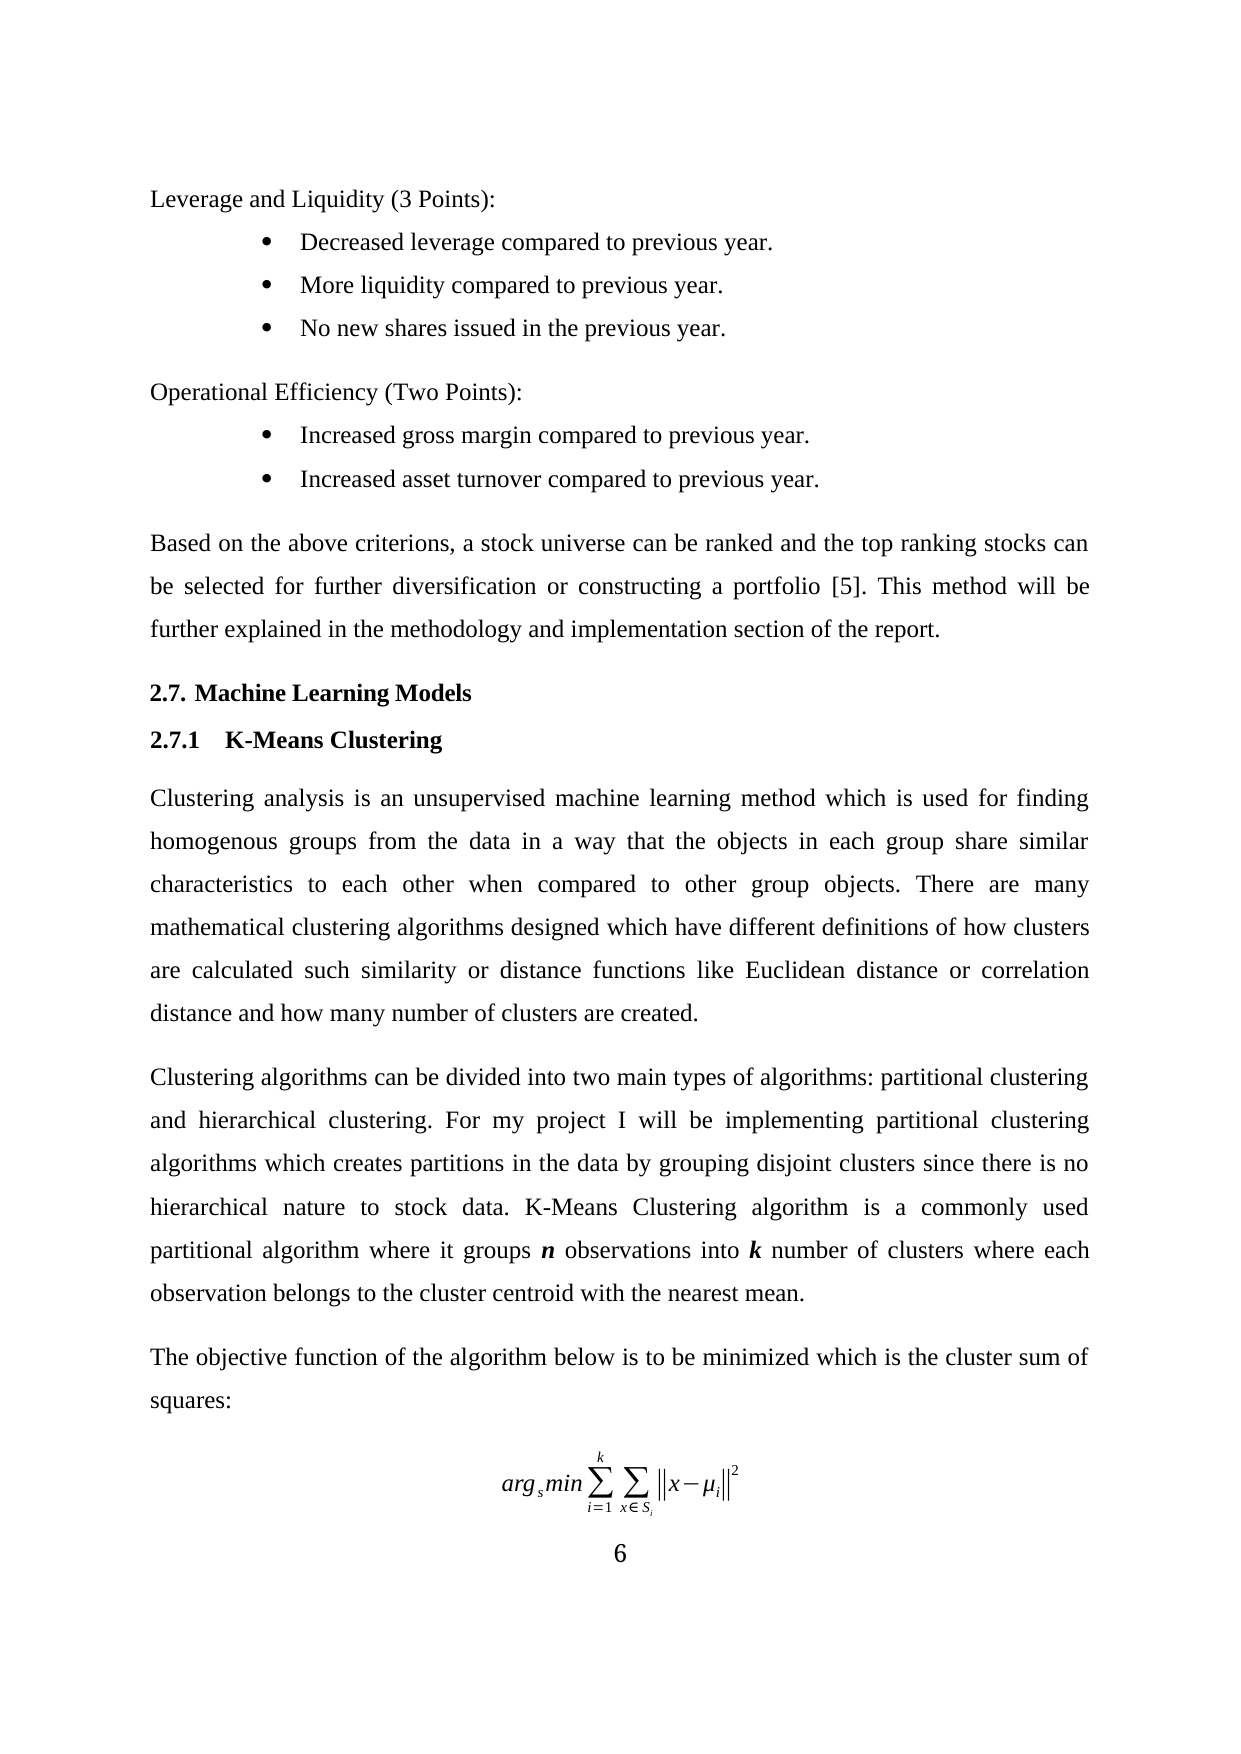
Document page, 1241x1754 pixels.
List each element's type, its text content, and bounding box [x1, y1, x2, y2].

subtitle Machine Learning Models [149, 678, 1090, 707]
list Increased gross margin compared to previous year. [262, 421, 1090, 449]
text Operational Efficiency (Two Points): [150, 377, 1090, 406]
text Clustering algorithms can be divided into two main types of algorithms: partitional clustering and hierarchical clustering. For my project I will be implementing partitional clustering algorithms which creates partitions in the data by grouping disjoint clusters since there is no hierarchical nature to stock data. K-Means Clustering algorithm is a commonly used partitional algorithm where it groups n observations into k number of clusters where each observation belongs to the cluster centroid with the nearest mean. [150, 1062, 1090, 1307]
text Clustering analysis is an unsupervised machine learning method which is used for finding homogenous groups from the data in a way that the objects in each group share similar characteristics to each other when compared to other group objects. There are many mathematical clustering algorithms designed which have different definitions of how clusters are calculated such similarity or distance functions like Euclidean distance or correlation distance and how many number of clusters are created. [150, 783, 1090, 1027]
list No new shares issued in the previous year. [262, 313, 1090, 342]
text The objective function of the algorithm below is to be minimized which is the cluster sum of squares: [150, 1342, 1090, 1414]
subtitle K-Means Clustering [150, 725, 1090, 754]
list More liquidity compared to previous year. [262, 270, 1090, 299]
list Increased asset turnover compared to previous year. [262, 464, 1090, 492]
text Based on the above criterions, a stock universe can be ranked and the top ranking stocks can be selected for further diversification or constructing a portfolio. This method will be further explained in the methodology and implementation section of the report. [150, 528, 1090, 643]
list Decreased leverage compared to previous year. [262, 227, 1090, 256]
text Leverage and Liquidity (3 Points): [150, 184, 1090, 213]
